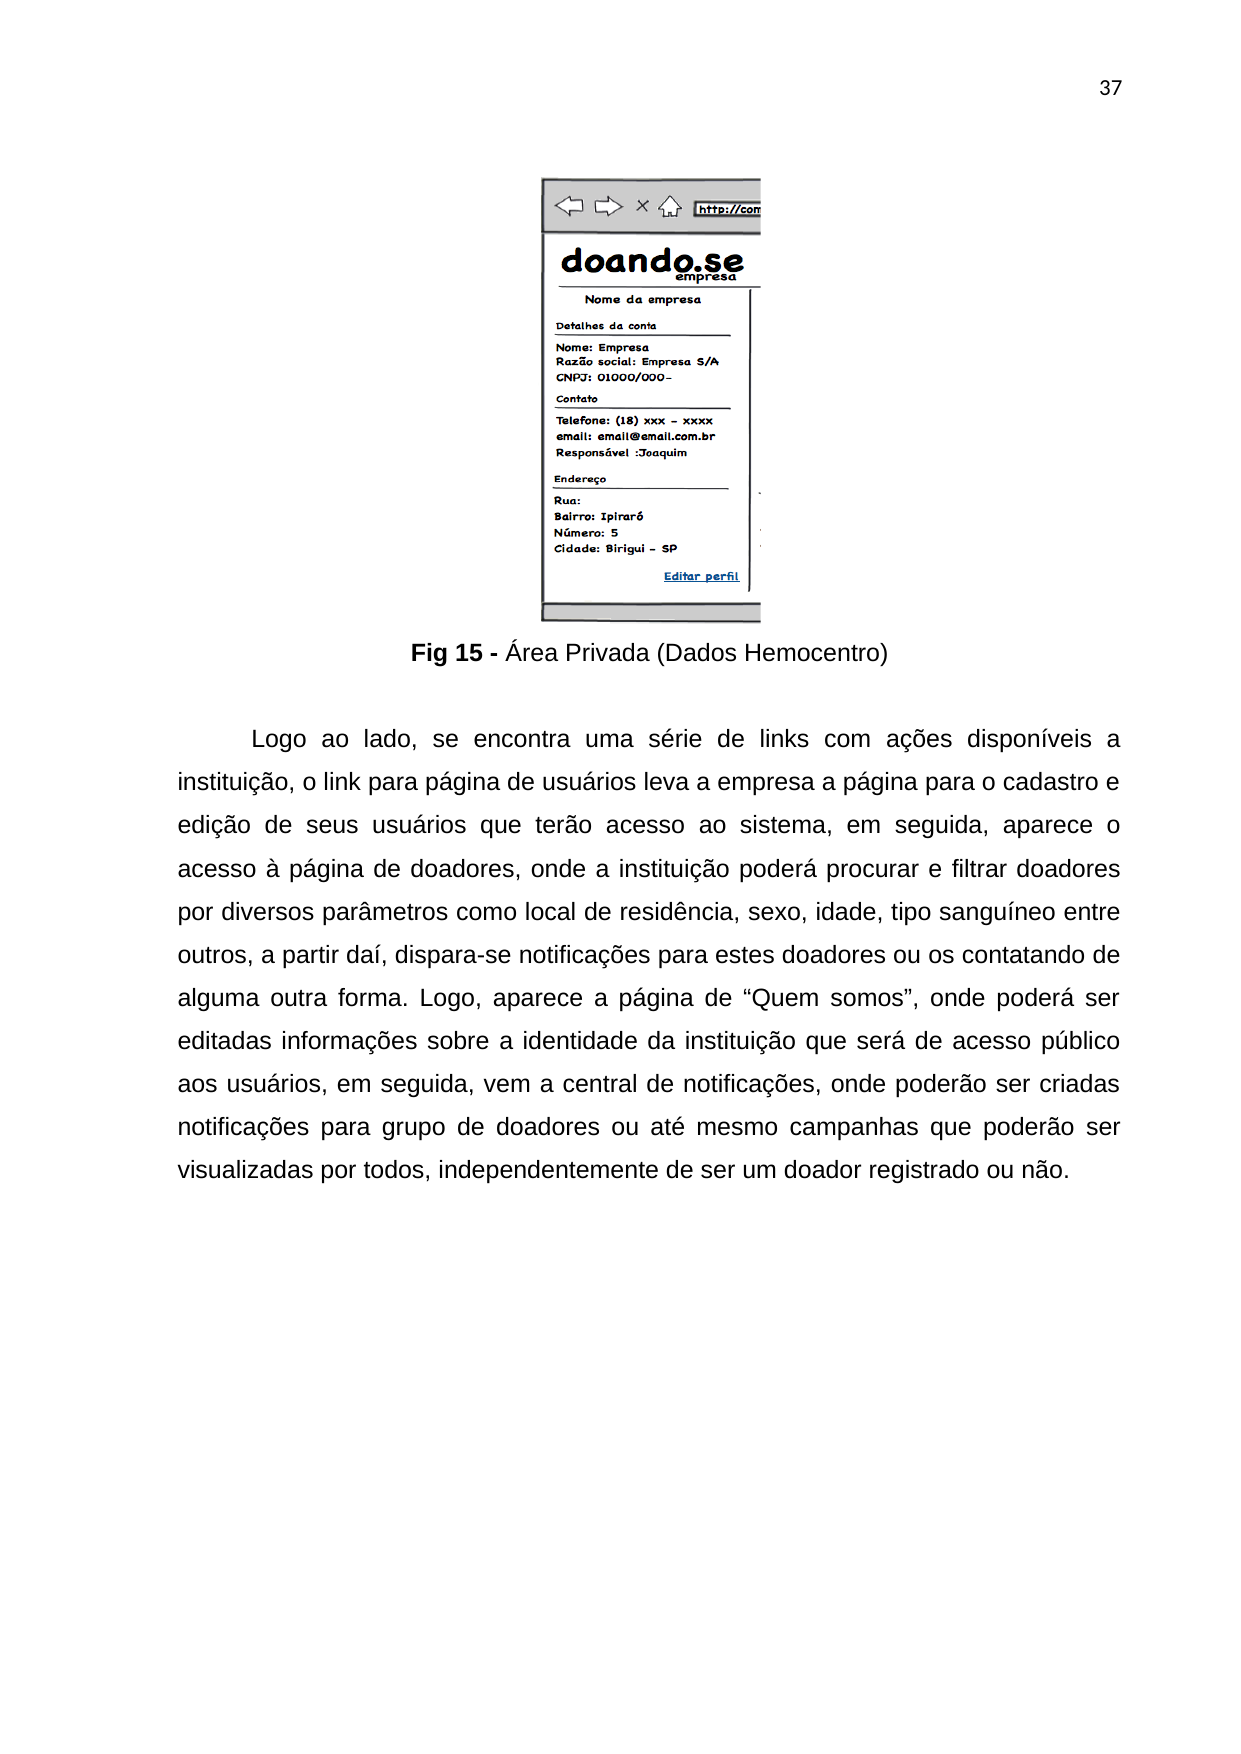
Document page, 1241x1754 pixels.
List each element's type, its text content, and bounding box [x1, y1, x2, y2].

picture [538, 177, 761, 624]
text Fig 15 - Área Privada (Dados Hemocentro) [177, 638, 1122, 667]
text Logo ao lado, se encontra uma série de links com ações disponíveis a instituição, o link para página de usuários leva a empresa a página para o cadastro e edição de seus usuários que terão acesso ao sistema, em seguida, aparece o acesso à página de doadores, onde a instituição poderá procurar e filtrar doadores por diversos parâmetros como local de residência, sexo, idade, tipo sanguíneo entre outros, a partir daí, dispara-se notificações para estes doadores ou os contatando de alguma outra forma. Logo, aparece a página de “Quem somos”, onde poderá ser editadas informações sobre a identidade da instituição que será de acesso público aos usuários, em seguida, vem a central de notificações, onde poderão ser criadas notificações para grupo de doadores ou até mesmo campanhas que poderão ser visualizadas por todos, independentemente de ser um doador registrado ou não. [177, 724, 1122, 1184]
